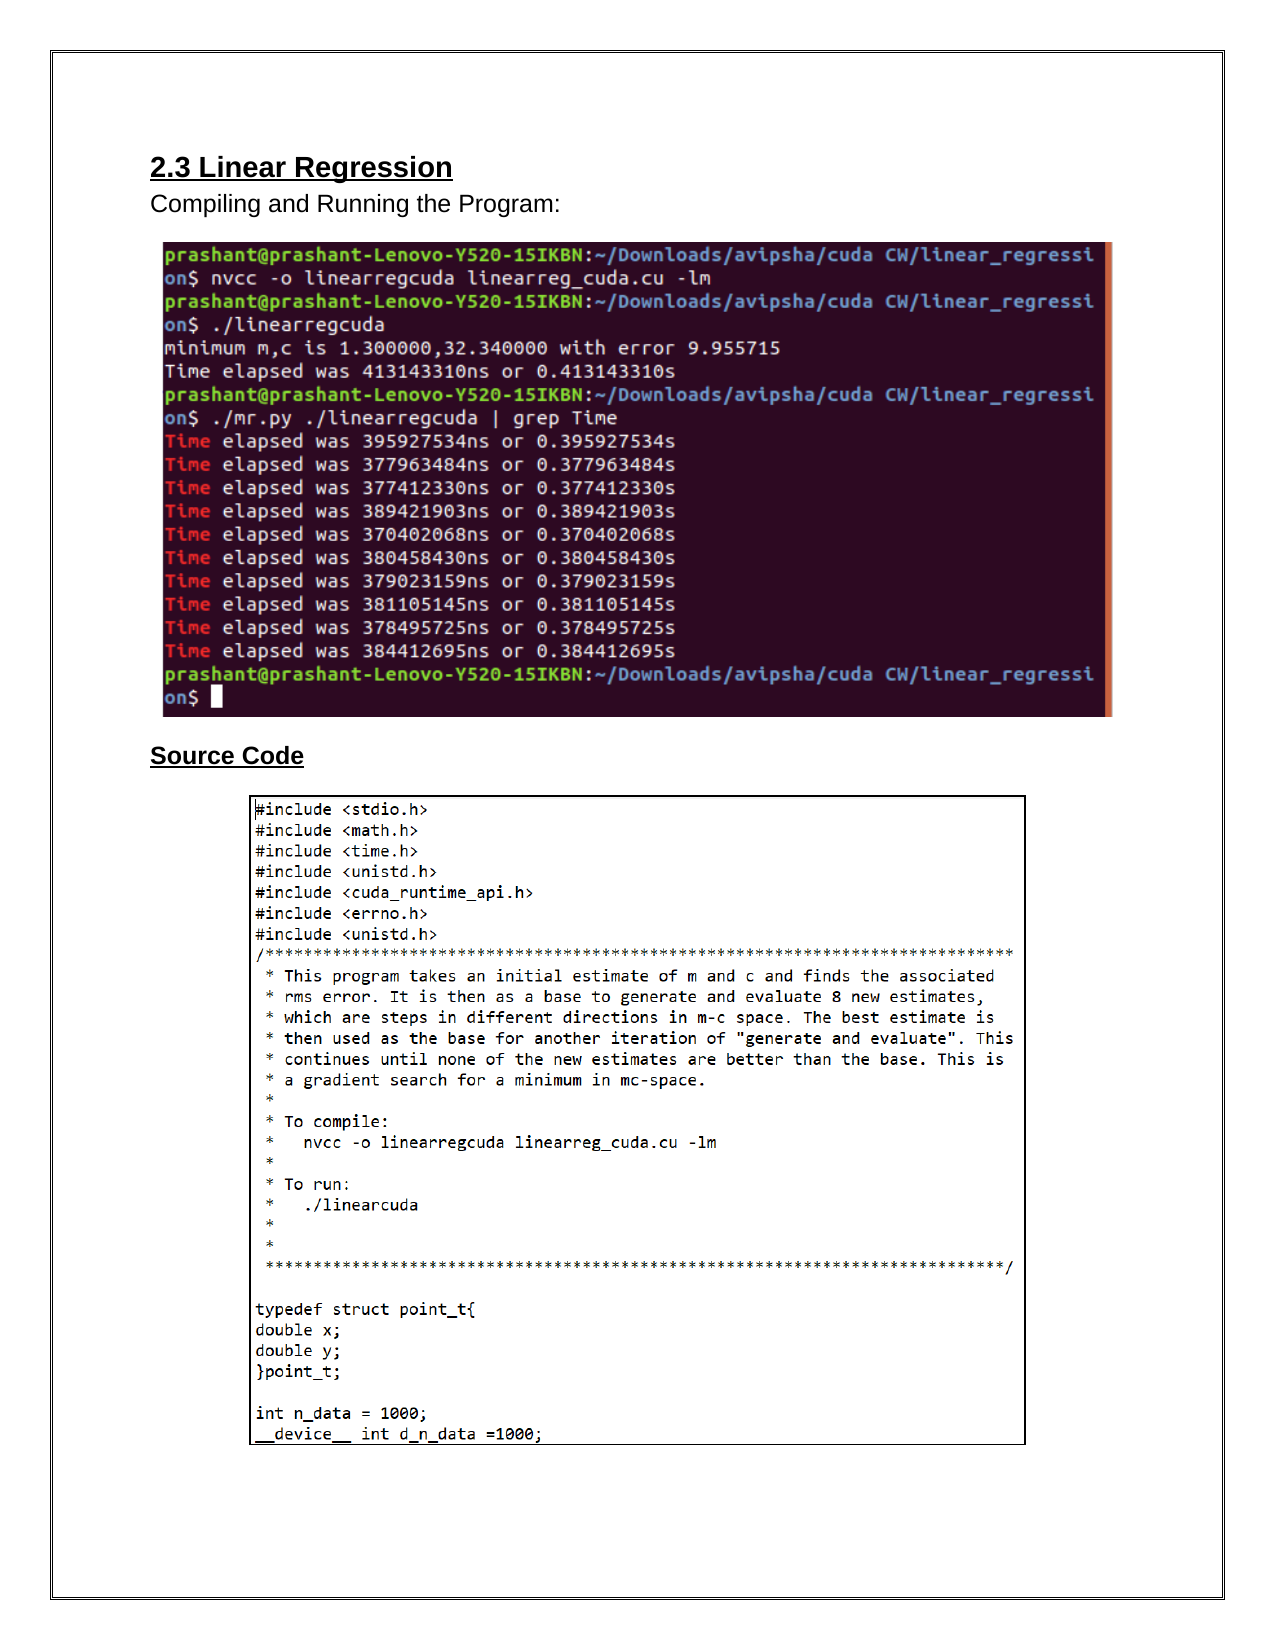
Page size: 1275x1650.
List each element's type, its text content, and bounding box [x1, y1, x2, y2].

text Compiling and Running the Program: [150, 188, 1125, 217]
picture [251, 797, 1024, 1444]
text Source Code [150, 741, 1125, 770]
picture [162, 242, 1113, 717]
subtitle 2.3 Linear Regression [150, 150, 1125, 183]
